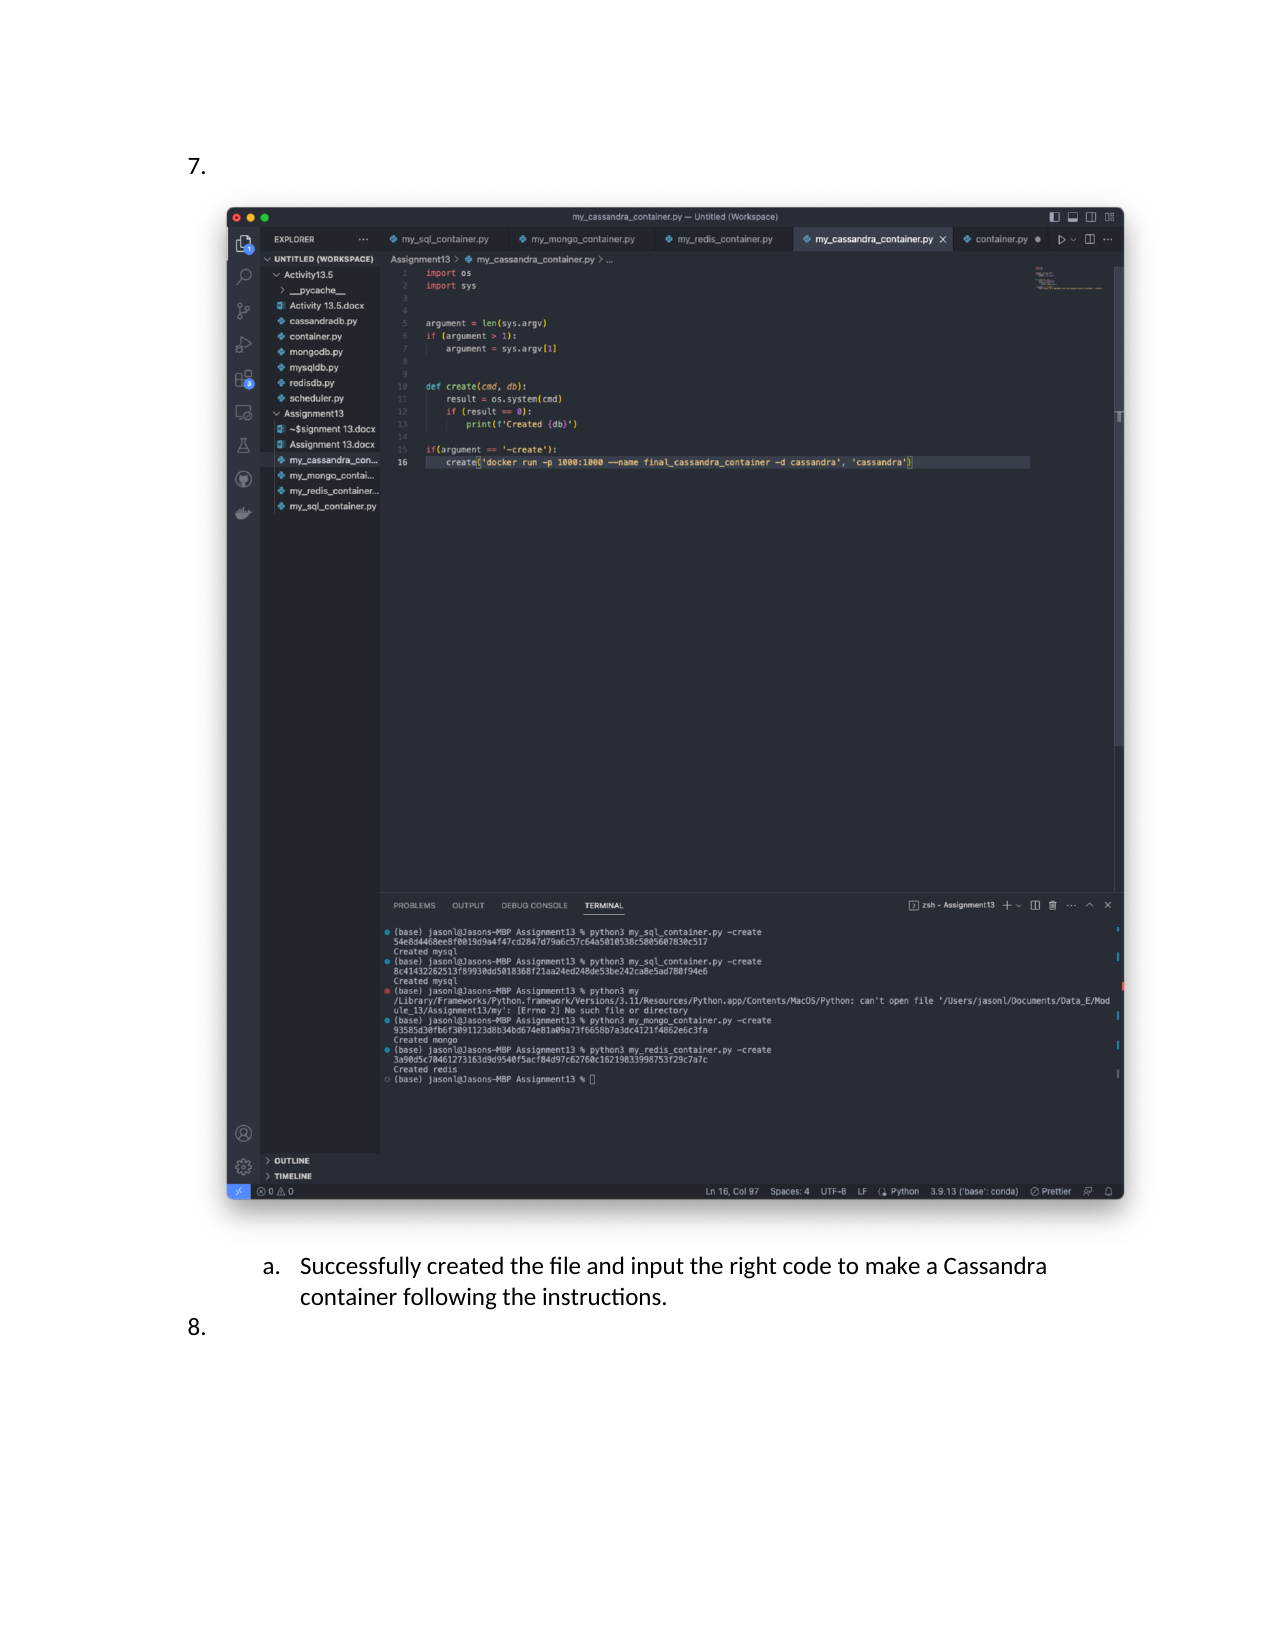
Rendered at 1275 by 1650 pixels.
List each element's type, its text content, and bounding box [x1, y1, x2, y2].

list Successfully created the file and input the right code to make a Cassandra container following the instructions. [262, 1251, 1125, 1311]
picture [187, 180, 1163, 1251]
